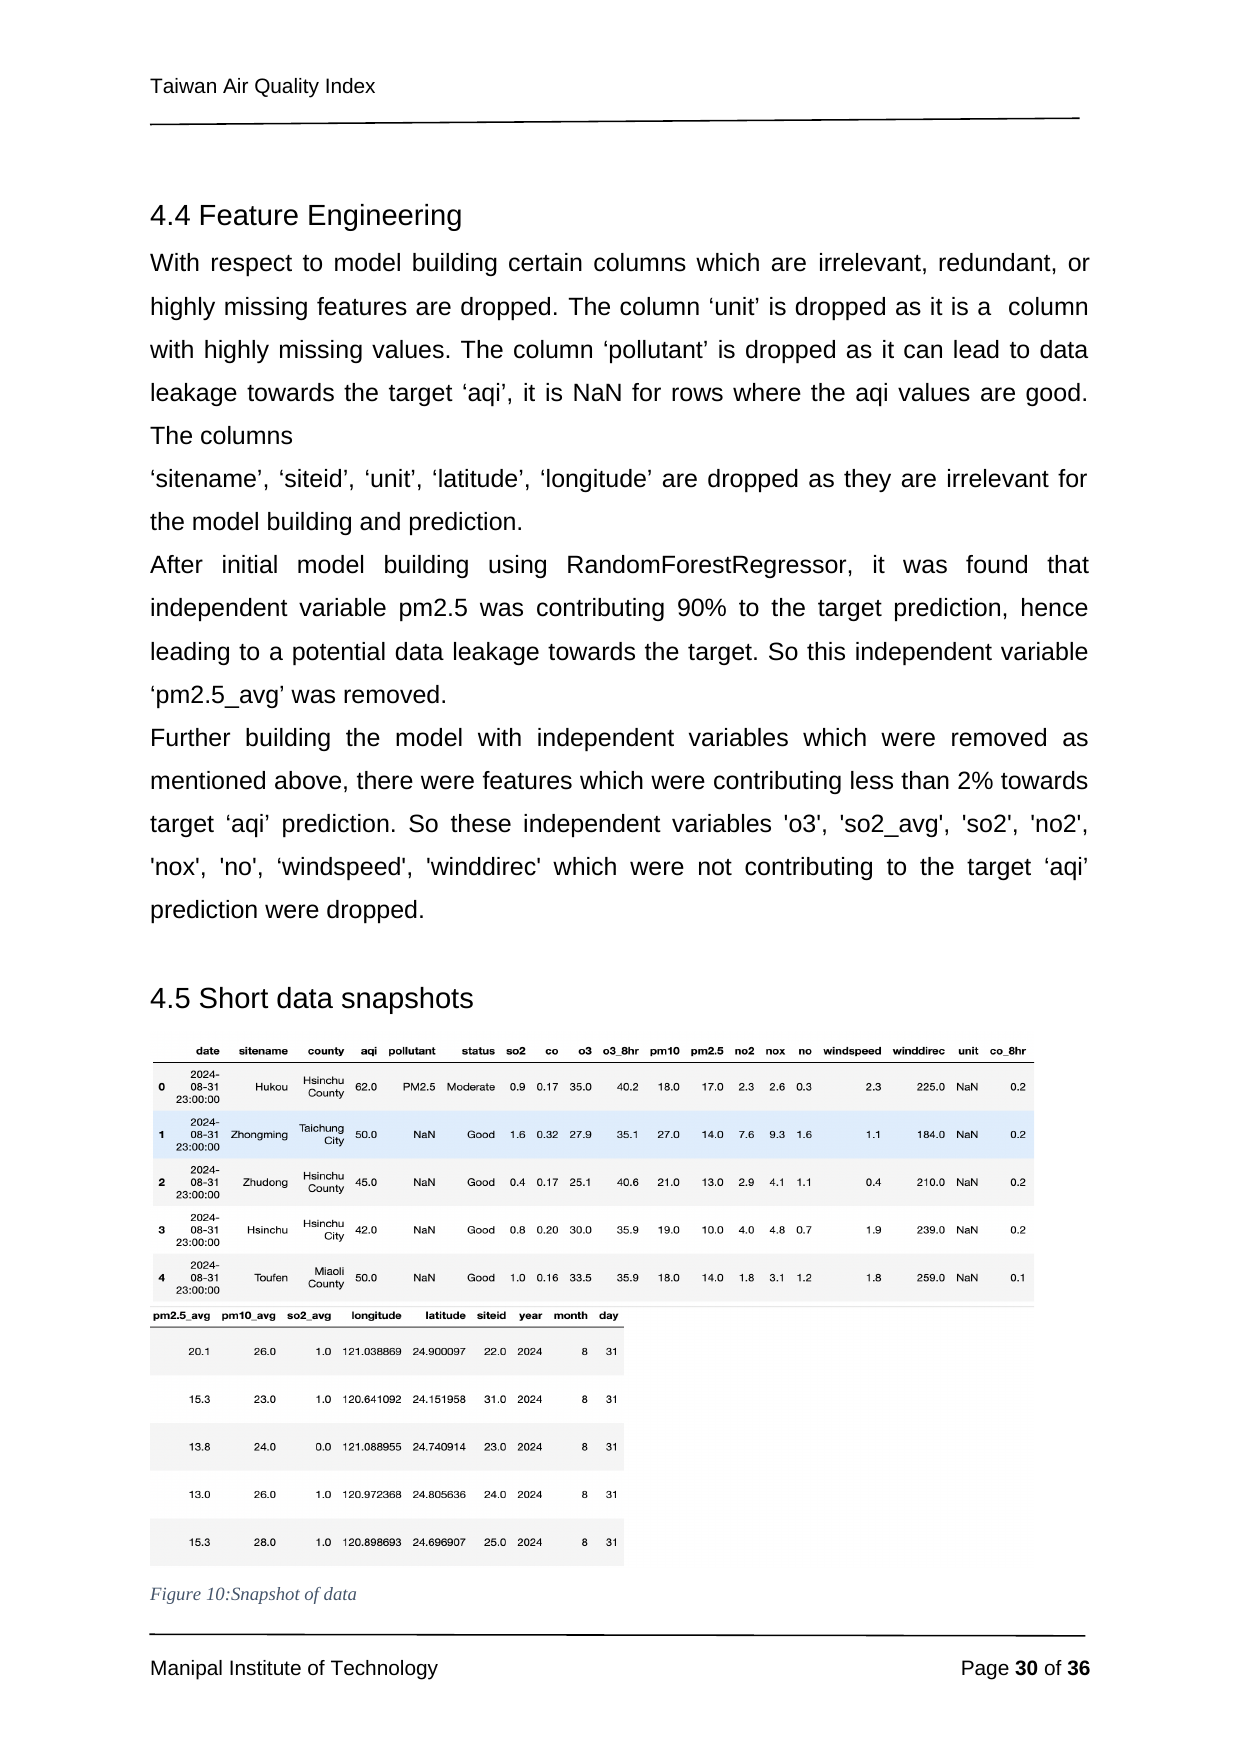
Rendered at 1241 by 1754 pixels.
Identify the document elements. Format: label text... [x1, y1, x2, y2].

text 4.4 Feature Engineering [150, 198, 1090, 232]
text After initial model building using RandomForestRegressor, it was found that independent variable pm2.5 was contributing 90% to the target prediction, hence leading to a potential data leakage towards the target. So this independent variable ‘pm2.5_avg’ was removed. [150, 550, 1090, 708]
text 4.5 Short data snapshots [150, 981, 1090, 1015]
text With respect to model building certain columns which are irrelevant, redundant, or highly missing features are dropped. The column ‘unit’ is dropped as it is a column with highly missing values. The column ‘pollutant’ is dropped as it can lead to data leakage towards the target ‘aqi’, it is NaN for rows where the aqi values are good. The columns [150, 248, 1090, 449]
text ‘sitename’, ‘siteid’, ‘unit’, ‘latitude’, ‘longitude’ are dropped as they are irrelevant for the model building and prediction. [150, 464, 1090, 536]
text Further building the model with independent variables which were removed as mentioned above, there were features which were contributing less than 2% towards target ‘aqi’ prediction. So these independent variables 'o3', 'so2_avg', 'so2', 'no2', 'nox', 'no', ‘windspeed', 'winddirec' which were not contributing to the target ‘aqi’ prediction were dropped. [150, 723, 1090, 924]
picture [150, 1031, 1035, 1568]
